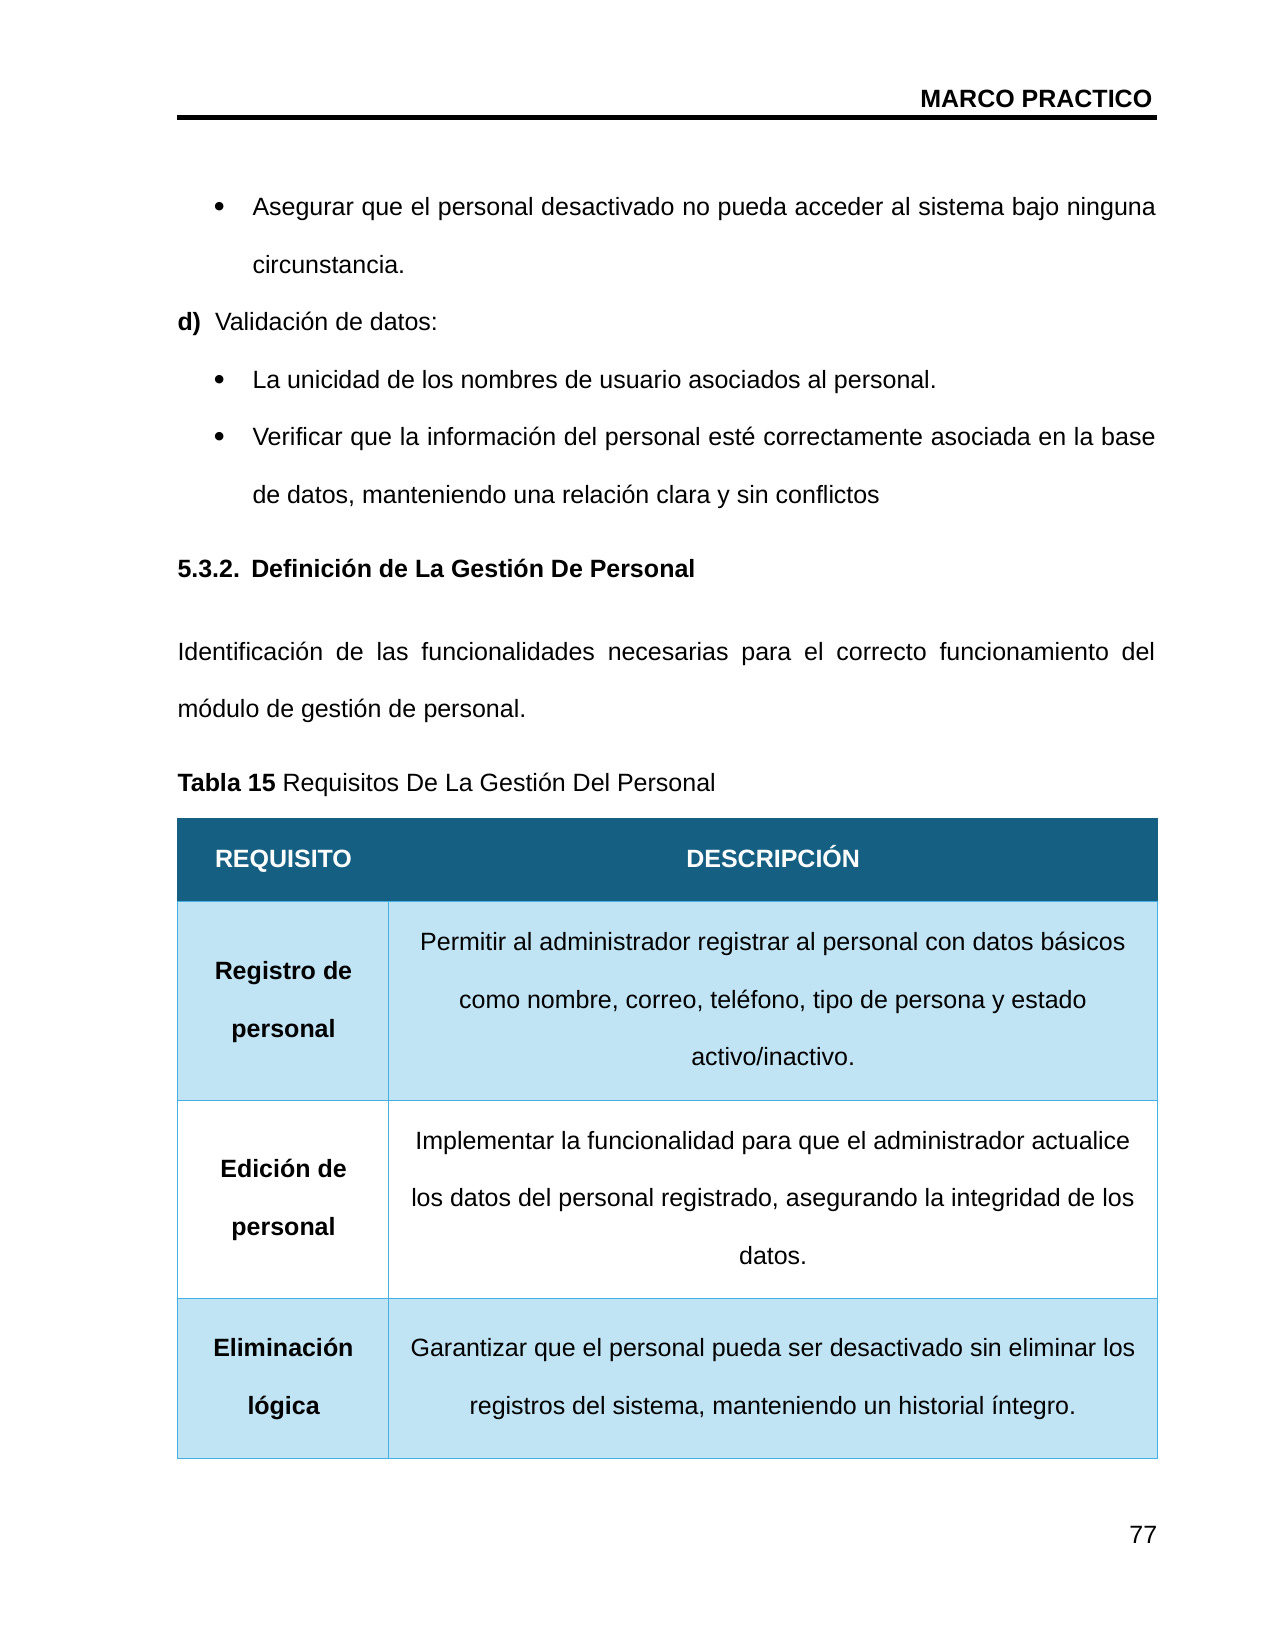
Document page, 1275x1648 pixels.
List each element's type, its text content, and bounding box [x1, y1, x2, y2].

list La unicidad de los nombres de usuario asociados al personal. [215, 364, 1157, 393]
table_cell Registro de personal [178, 902, 388, 1100]
list Asegurar que el personal desactivado no pueda acceder al sistema bajo ninguna circunstancia. [215, 192, 1157, 278]
table_cell Eliminación lógica [178, 1299, 388, 1458]
table_cell Edición de personal [178, 1101, 388, 1298]
table_cell Permitir al administrador registrar al personal con datos básicos como nombre, correo, teléfono, tipo de persona y estado activo/inactivo. [389, 902, 1157, 1100]
table_cell Implementar la funcionalidad para que el administrador actualice los datos del personal registrado, asegurando la integridad de los datos. [389, 1101, 1157, 1298]
table_cell Garantizar que el personal pueda ser desactivado sin eliminar los registros del sistema, manteniendo un historial íntegro. [389, 1299, 1157, 1458]
text Identificación de las funcionalidades necesarias para el correcto funcionamiento del módulo de gestión de personal. [177, 637, 1157, 723]
subtitle Definición de La Gestión De Personal [177, 554, 1157, 583]
table_header DESCRIPCIÓN [389, 819, 1157, 901]
list Verificar que la información del personal esté correctamente asociada en la base de datos, manteniendo una relación clara y sin conflictos [215, 422, 1157, 509]
table_header REQUISITO [178, 819, 388, 901]
list Validación de datos: [177, 307, 1157, 336]
